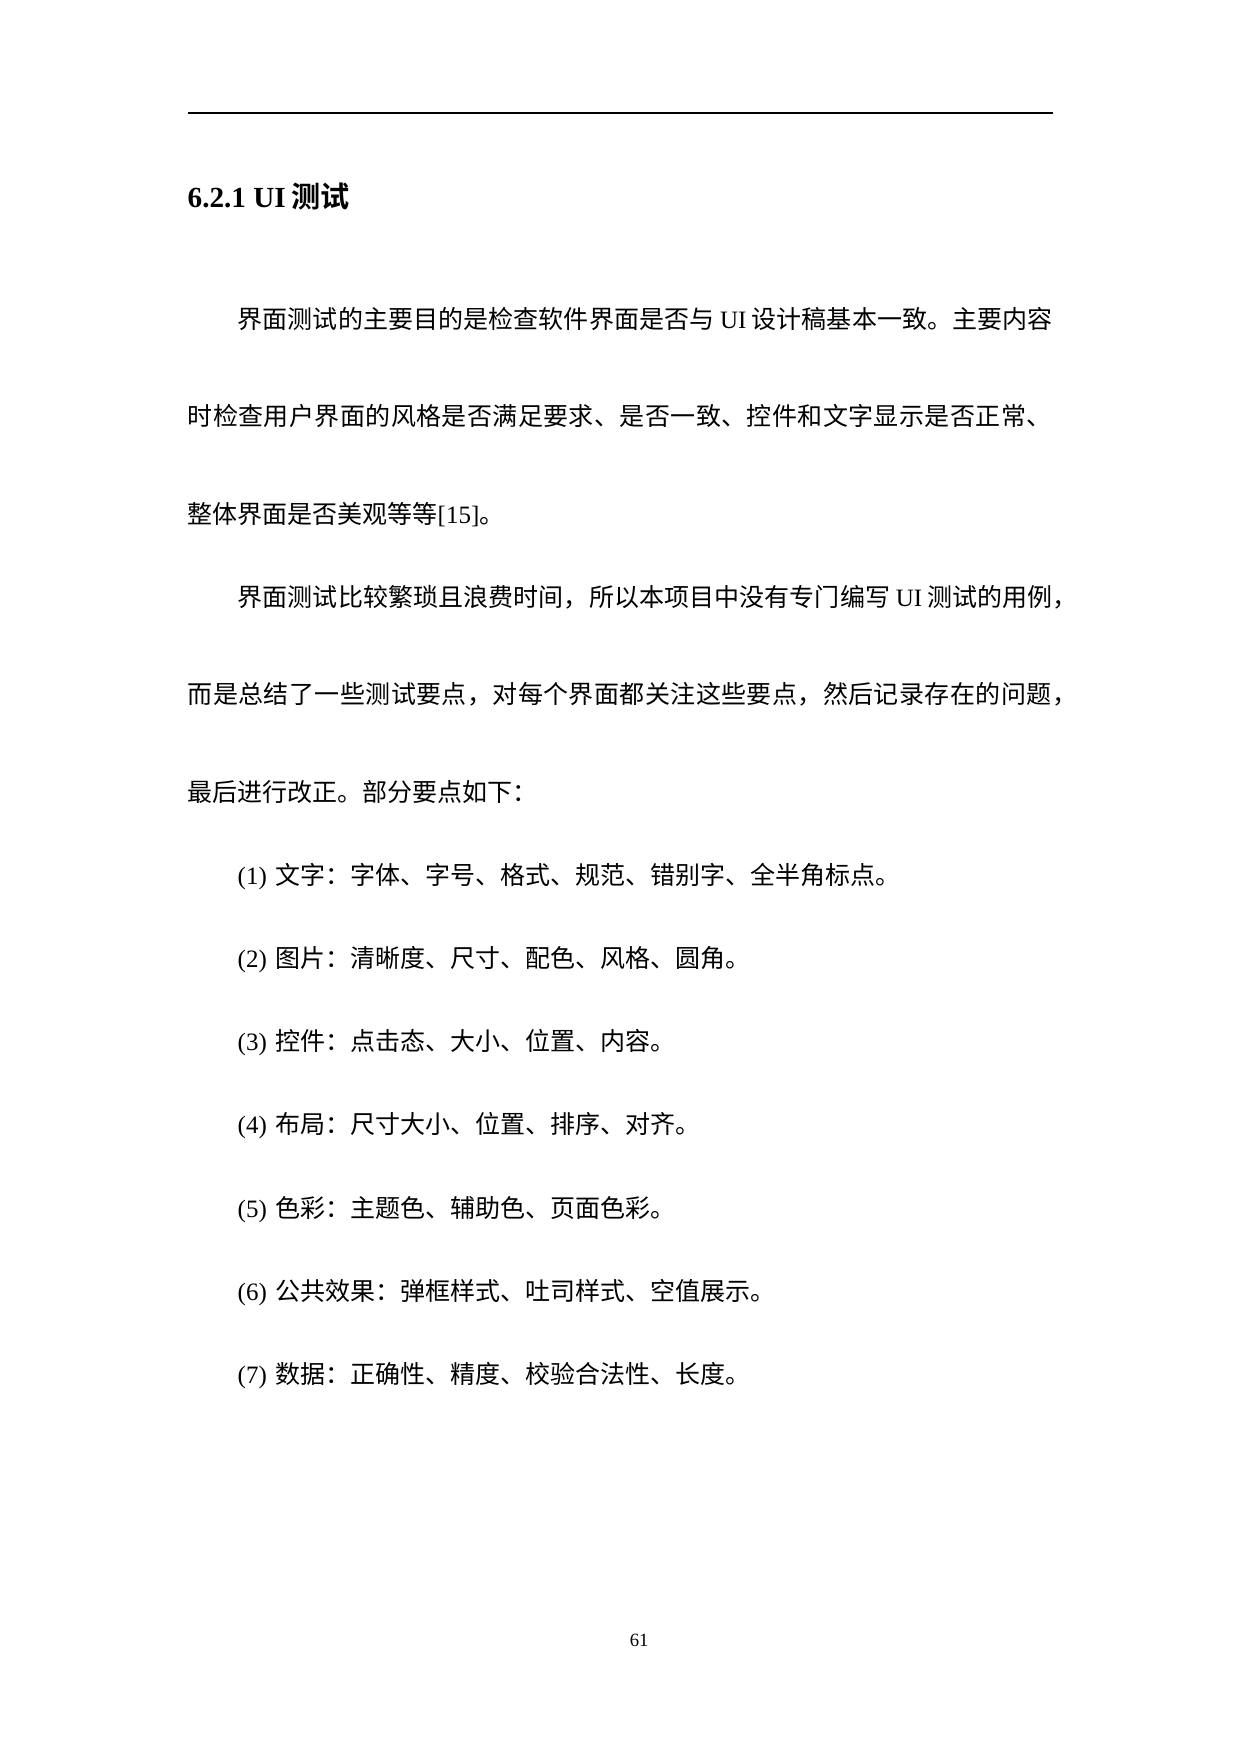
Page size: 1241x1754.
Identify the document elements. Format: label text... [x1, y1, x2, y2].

list 控件：点击态、大小、位置、内容。 [187, 1007, 1053, 1072]
text 界面测试比较繁琐且浪费时间，所以本项目中没有专门编写UI测试的用例，而是总结了一些测试要点，对每个界面都关注这些要点，然后记录存在的问题，最后进行改正。部分要点如下： [187, 563, 1053, 823]
subtitle 6.2.1 UI测试 [187, 162, 1053, 227]
list 图片：清晰度、尺寸、配色、风格、圆角。 [187, 924, 1053, 989]
list 色彩：主题色、辅助色、页面色彩。 [187, 1174, 1053, 1239]
list 文字：字体、字号、格式、规范、错别字、全半角标点。 [187, 841, 1053, 906]
list 布局：尺寸大小、位置、排序、对齐。 [187, 1091, 1053, 1156]
list 数据：正确性、精度、校验合法性、长度。 [187, 1340, 1053, 1405]
text 界面测试的主要目的是检查软件界面是否与UI设计稿基本一致。主要内容时检查用户界面的风格是否满足要求、是否一致、控件和文字显示是否正常、整体界面是否美观等等[15]。 [187, 285, 1053, 545]
list 公共效果：弹框样式、吐司样式、空值展示。 [187, 1257, 1053, 1322]
